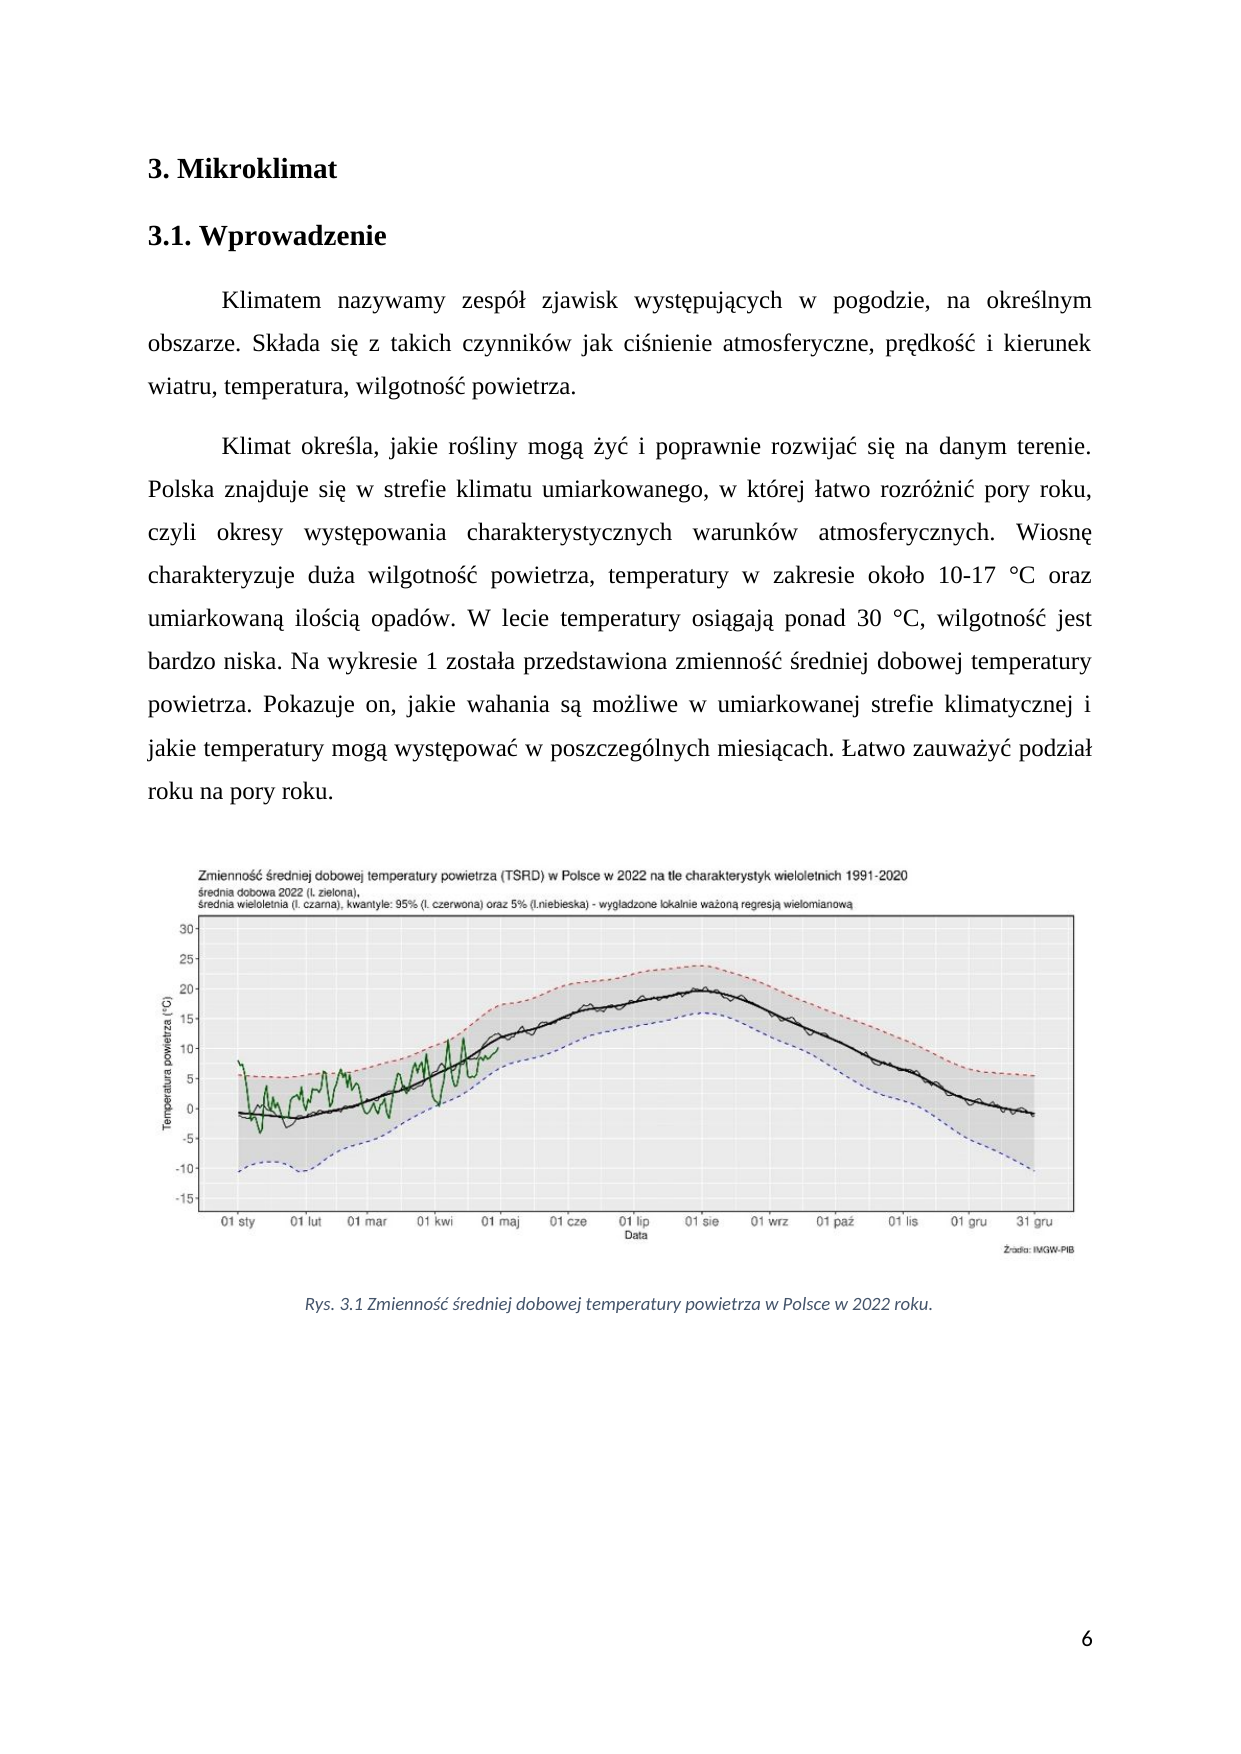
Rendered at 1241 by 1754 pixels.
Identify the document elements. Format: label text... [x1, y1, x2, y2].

text 3.1. Wprowadzenie [148, 218, 1093, 251]
text 3. Mikroklimat [148, 151, 1093, 184]
text Klimatem nazywamy zespół zjawisk występujących w pogodzie, na określnym obszarze. Składa się z takich czynników jak ciśnienie atmosferyczne, prędkość i kierunek wiatru, temperatura, wilgotność powietrza. [148, 285, 1093, 400]
picture [147, 835, 1093, 1262]
text Klimat określa, jakie rośliny mogą żyć i poprawnie rozwijać się na danym terenie. Polska znajduje się w strefie klimatu umiarkowanego, w której łatwo rozróżnić pory roku, czyli okresy występowania charakterystycznych warunków atmosferycznych. Wiosnę charakteryzuje duża wilgotność powietrza, temperatury w zakresie około 10-17 °C oraz umiarkowaną ilością opadów. W lecie temperatury osiągają ponad 30 °C, wilgotność jest bardzo niska. Na wykresie 1 została przedstawiona zmienność średniej dobowej temperatury powietrza. Pokazuje on, jakie wahania są możliwe w umiarkowanej strefie klimatycznej i jakie temperatury mogą występować w poszczególnych miesiącach. Łatwo zauważyć podział roku na pory roku. [148, 431, 1093, 804]
text Rys. 3.1 Zmienność średniej dobowej temperatury powietrza w Polsce w 2022 roku. [148, 1293, 1093, 1316]
